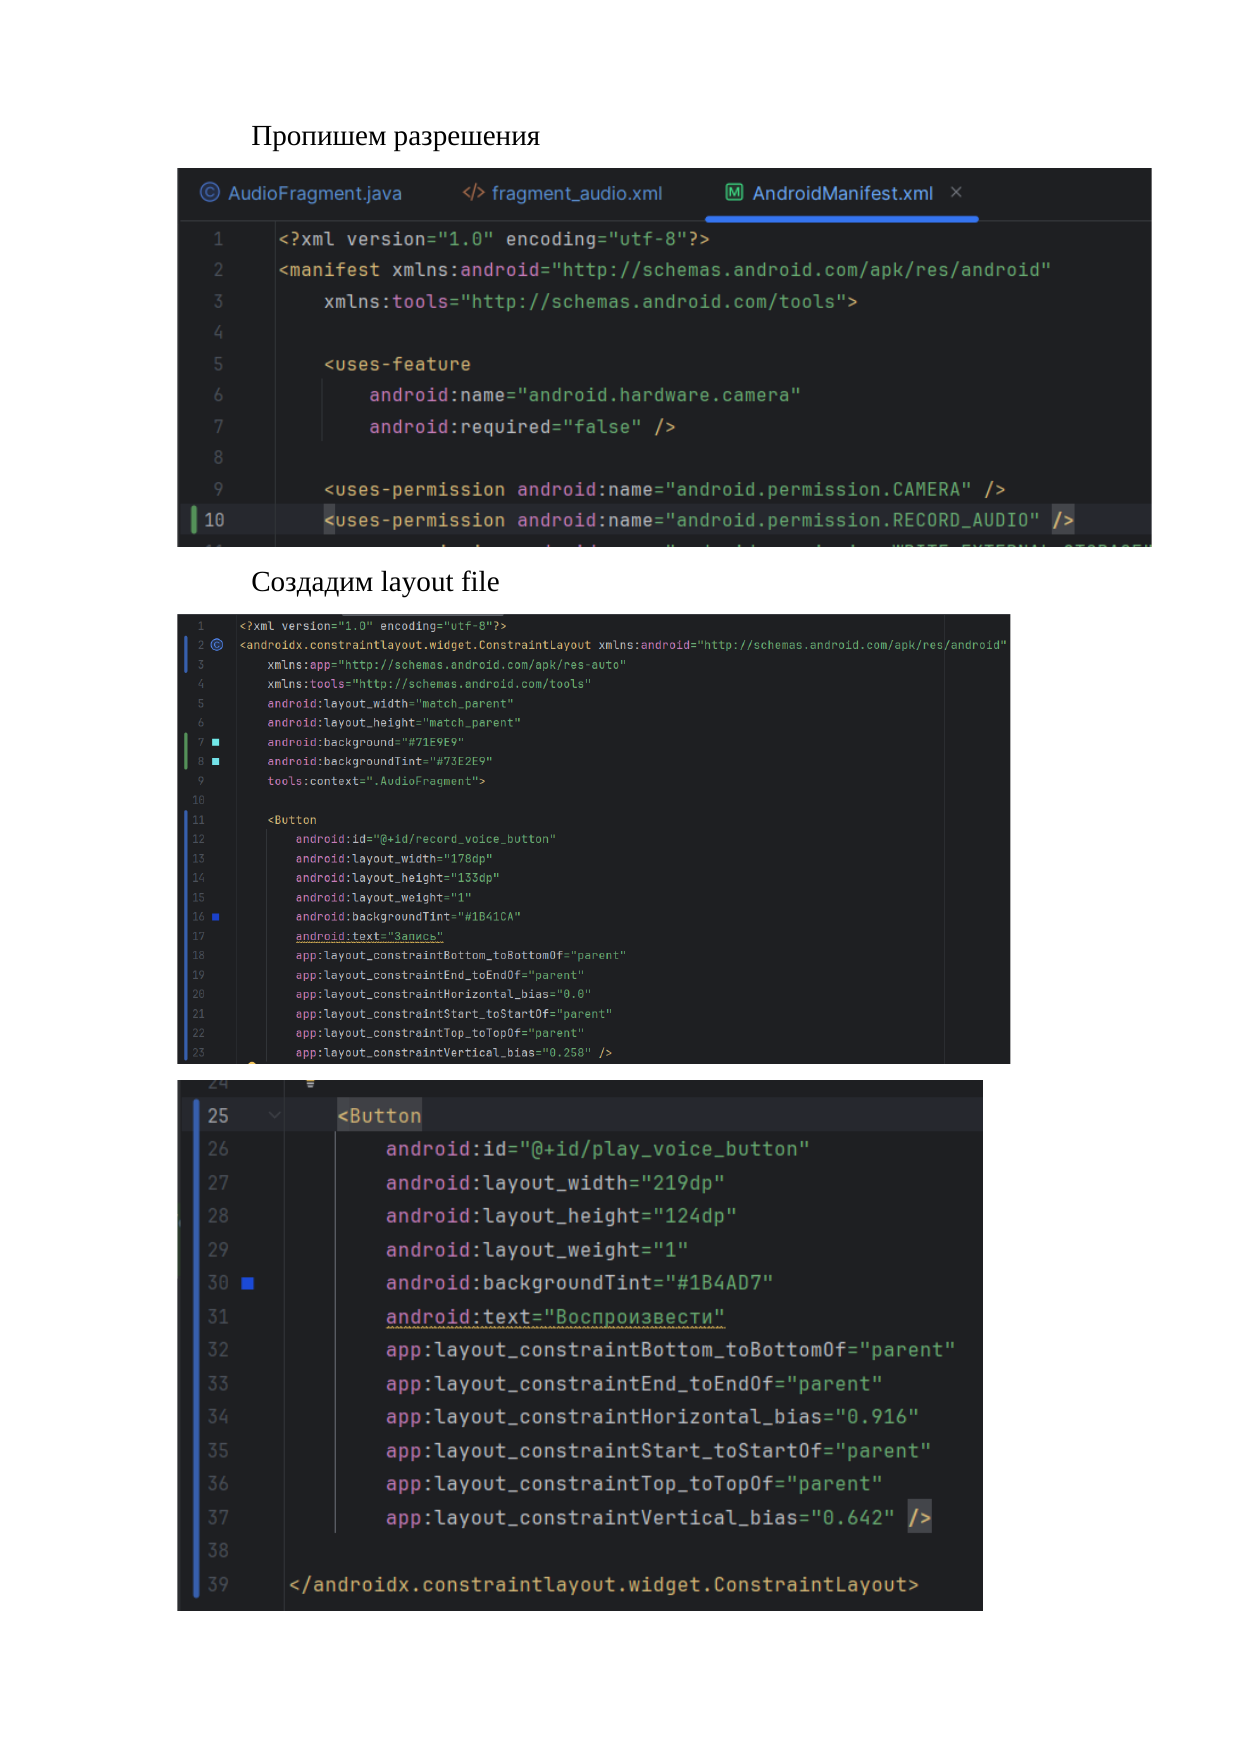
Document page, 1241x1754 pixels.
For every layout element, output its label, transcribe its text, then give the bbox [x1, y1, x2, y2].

picture [177, 168, 1152, 547]
picture [177, 614, 1011, 1064]
text Создадим layout file [177, 564, 1152, 597]
picture [177, 1080, 983, 1611]
text Пропишем разрешения [177, 118, 1152, 152]
